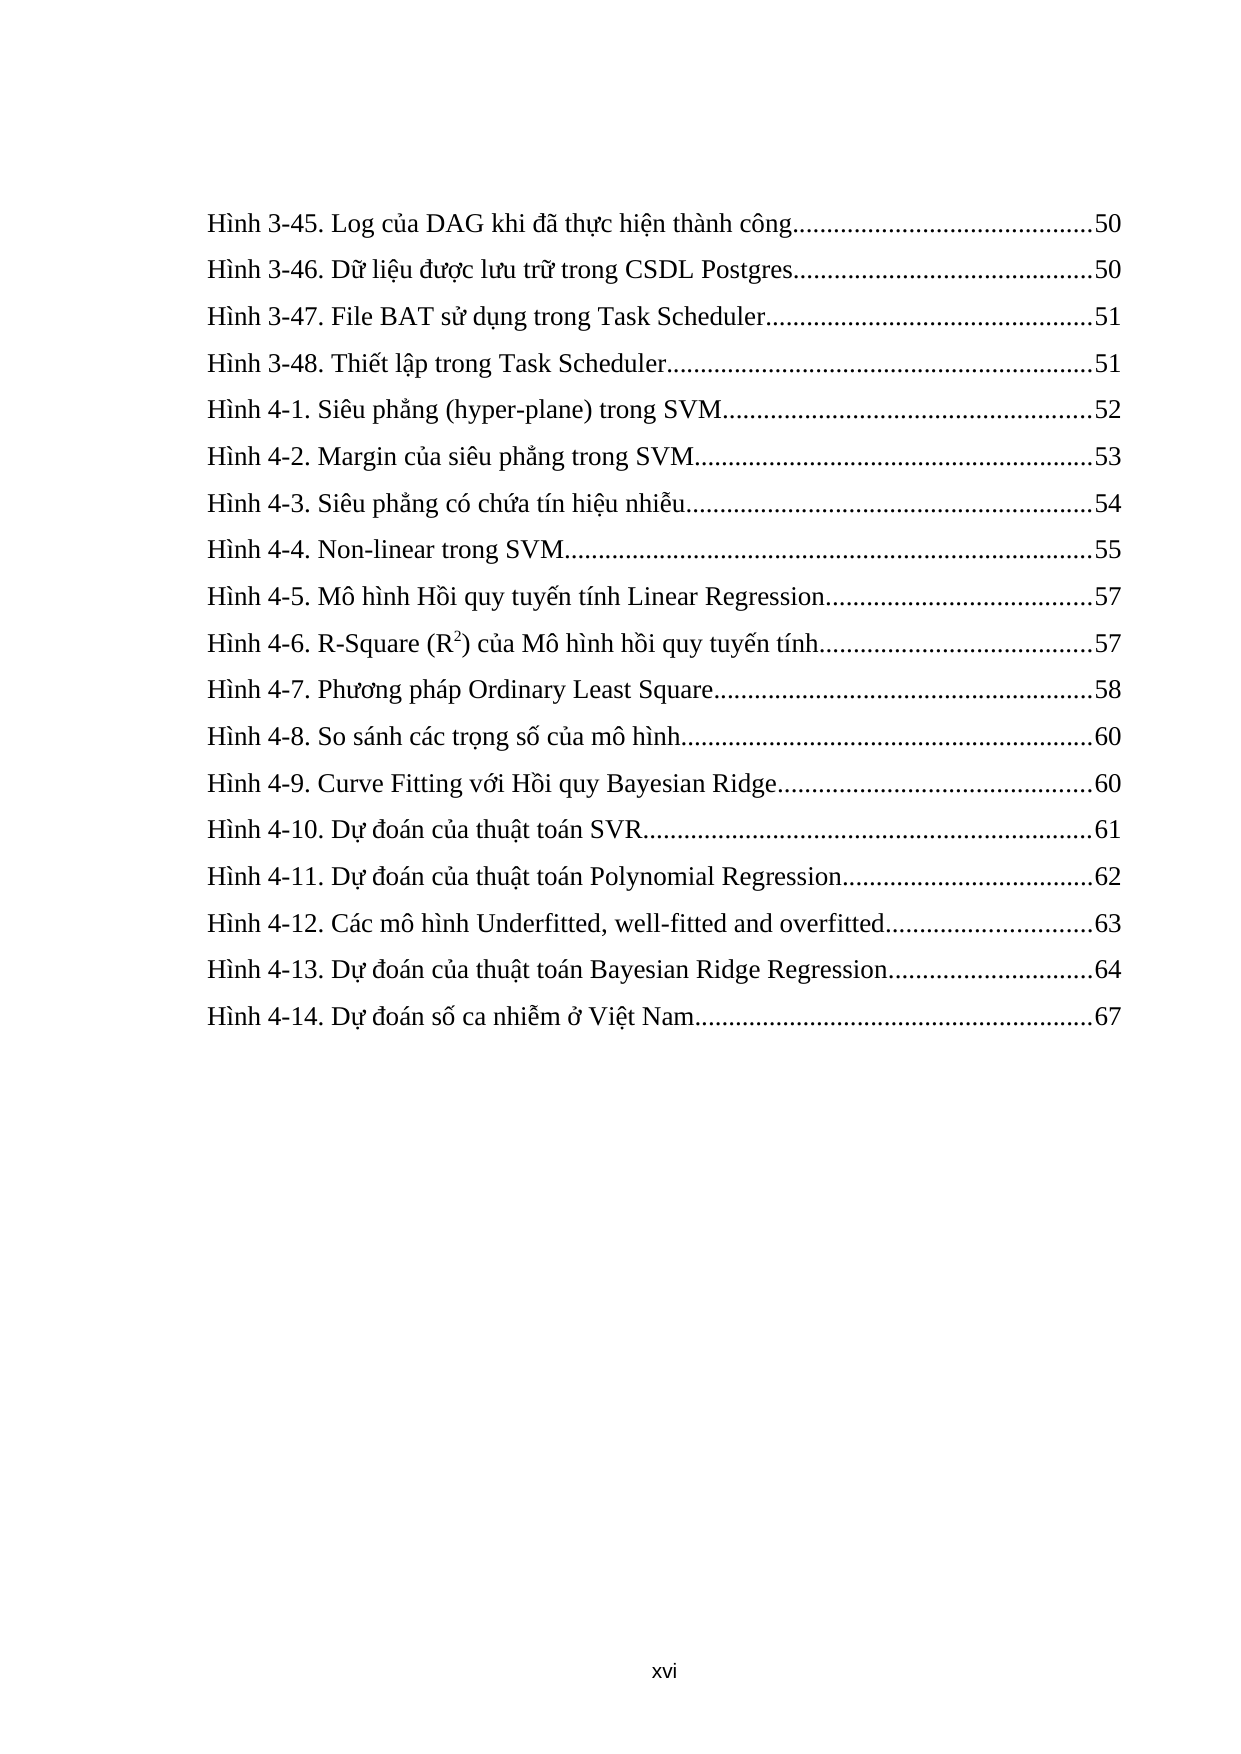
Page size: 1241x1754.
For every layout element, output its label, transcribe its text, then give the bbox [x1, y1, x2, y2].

text Hình 4-6. R-Square (R2) của Mô hình hồi quy tuyến tính 57 [207, 627, 1122, 658]
text Hình 3-45. Log của DAG khi đã thực hiện thành công 50 [207, 207, 1122, 238]
text Hình 4-5. Mô hình Hồi quy tuyến tính Linear Regression 57 [207, 580, 1122, 611]
text Hình 3-48. Thiết lập trong Task Scheduler 51 [207, 347, 1122, 378]
text Hình 4-9. Curve Fitting với Hồi quy Bayesian Ridge 60 [207, 767, 1122, 798]
text Hình 4-4. Non-linear trong SVM 55 [207, 533, 1122, 564]
text Hình 4-8. So sánh các trọng số của mô hình 60 [207, 720, 1122, 751]
text Hình 4-10. Dự đoán của thuật toán SVR 61 [207, 813, 1122, 844]
text Hình 4-14. Dự đoán số ca nhiễm ở Việt Nam 67 [207, 1000, 1122, 1031]
text Hình 4-13. Dự đoán của thuật toán Bayesian Ridge Regression 64 [207, 953, 1122, 984]
text Hình 4-3. Siêu phẳng có chứa tín hiệu nhiễu 54 [207, 487, 1122, 518]
text Hình 4-1. Siêu phẳng (hyper-plane) trong SVM 52 [207, 393, 1122, 424]
text Hình 3-46. Dữ liệu được lưu trữ trong CSDL Postgres 50 [207, 253, 1122, 284]
text Hình 4-12. Các mô hình Underfitted, well-fitted and overfitted 63 [207, 907, 1122, 938]
text Hình 4-7. Phương pháp Ordinary Least Square 58 [207, 673, 1122, 704]
text Hình 4-11. Dự đoán của thuật toán Polynomial Regression 62 [207, 860, 1122, 891]
text Hình 4-2. Margin của siêu phẳng trong SVM 53 [207, 440, 1122, 471]
text Hình 3-47. File BAT sử dụng trong Task Scheduler 51 [207, 300, 1122, 331]
